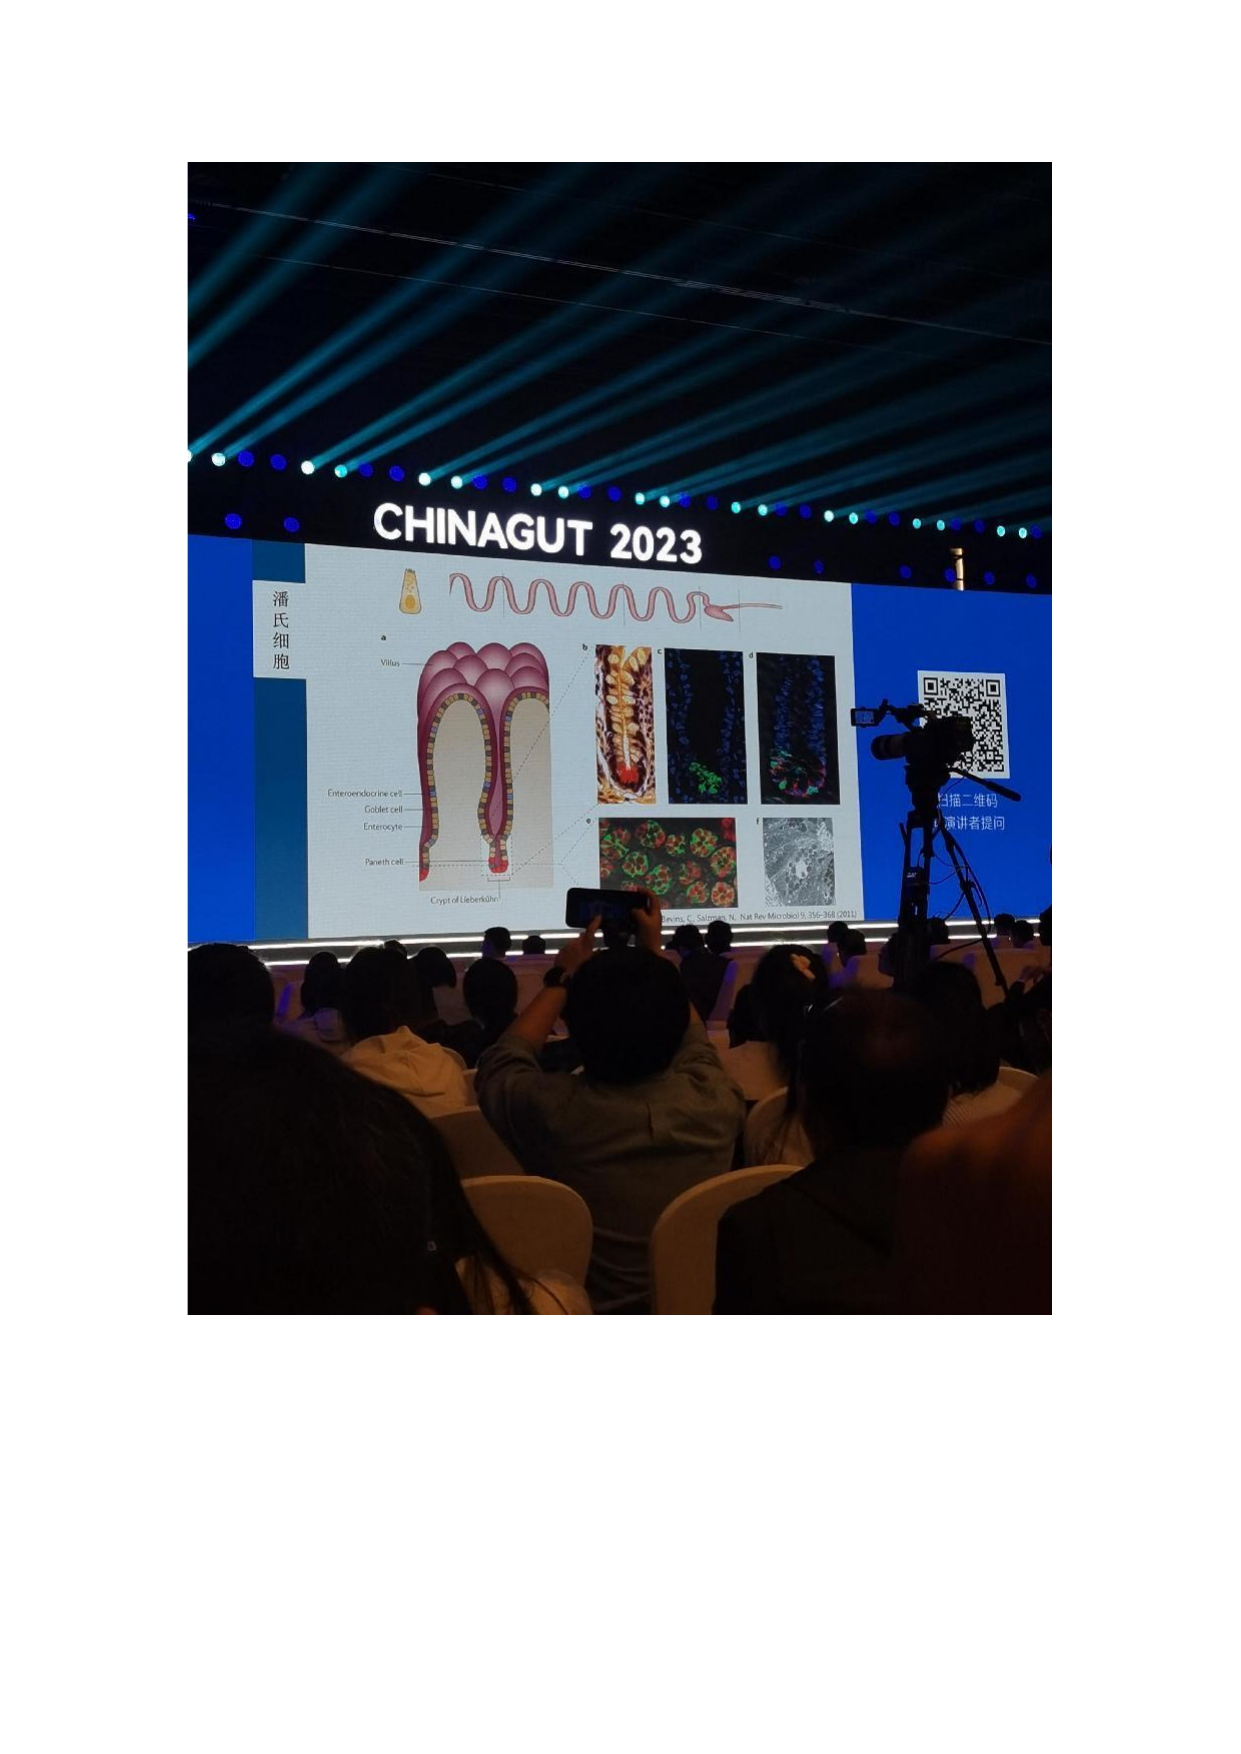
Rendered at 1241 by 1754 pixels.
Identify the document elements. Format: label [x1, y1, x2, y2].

picture [187, 162, 1052, 1315]
picture [197, 445, 206, 453]
